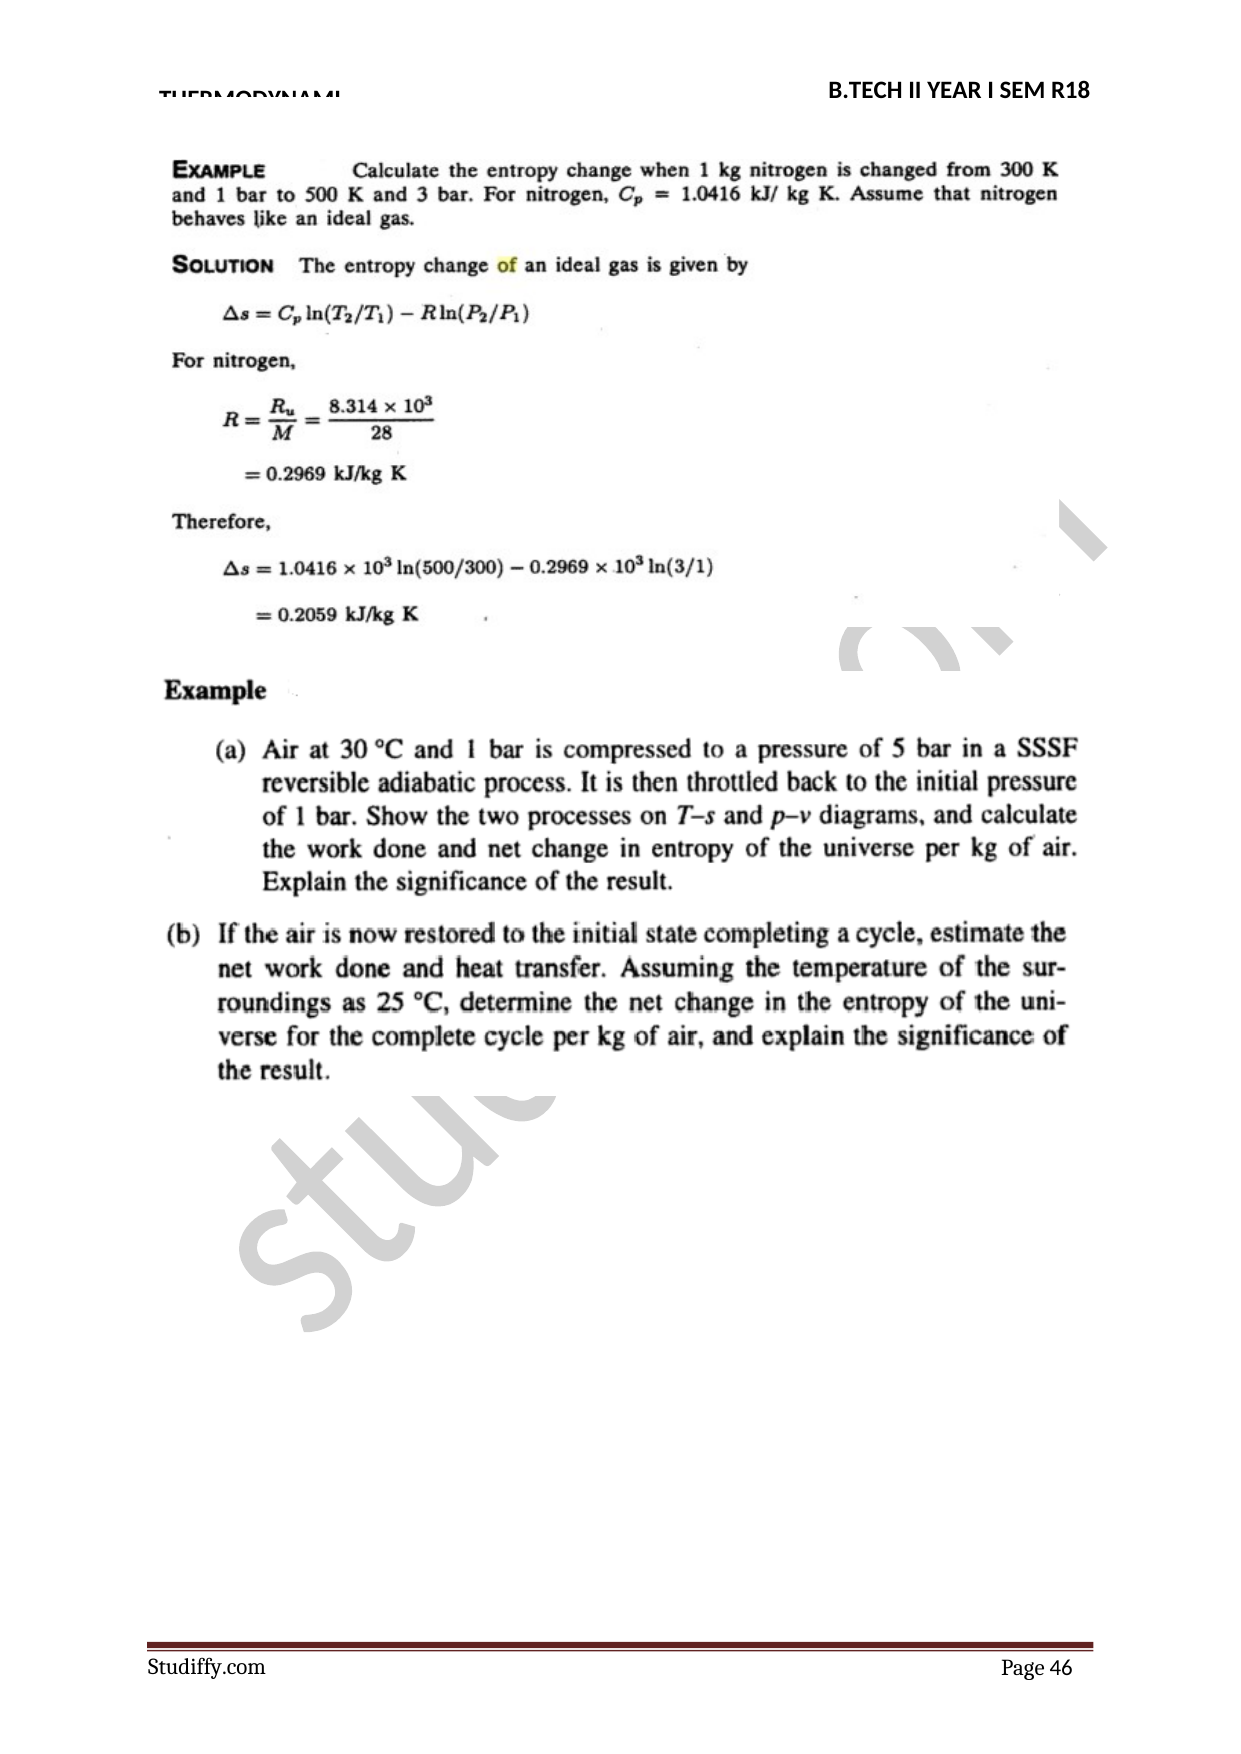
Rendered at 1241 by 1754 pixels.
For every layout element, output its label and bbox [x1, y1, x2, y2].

picture [153, 671, 1088, 1096]
picture [171, 159, 1060, 627]
